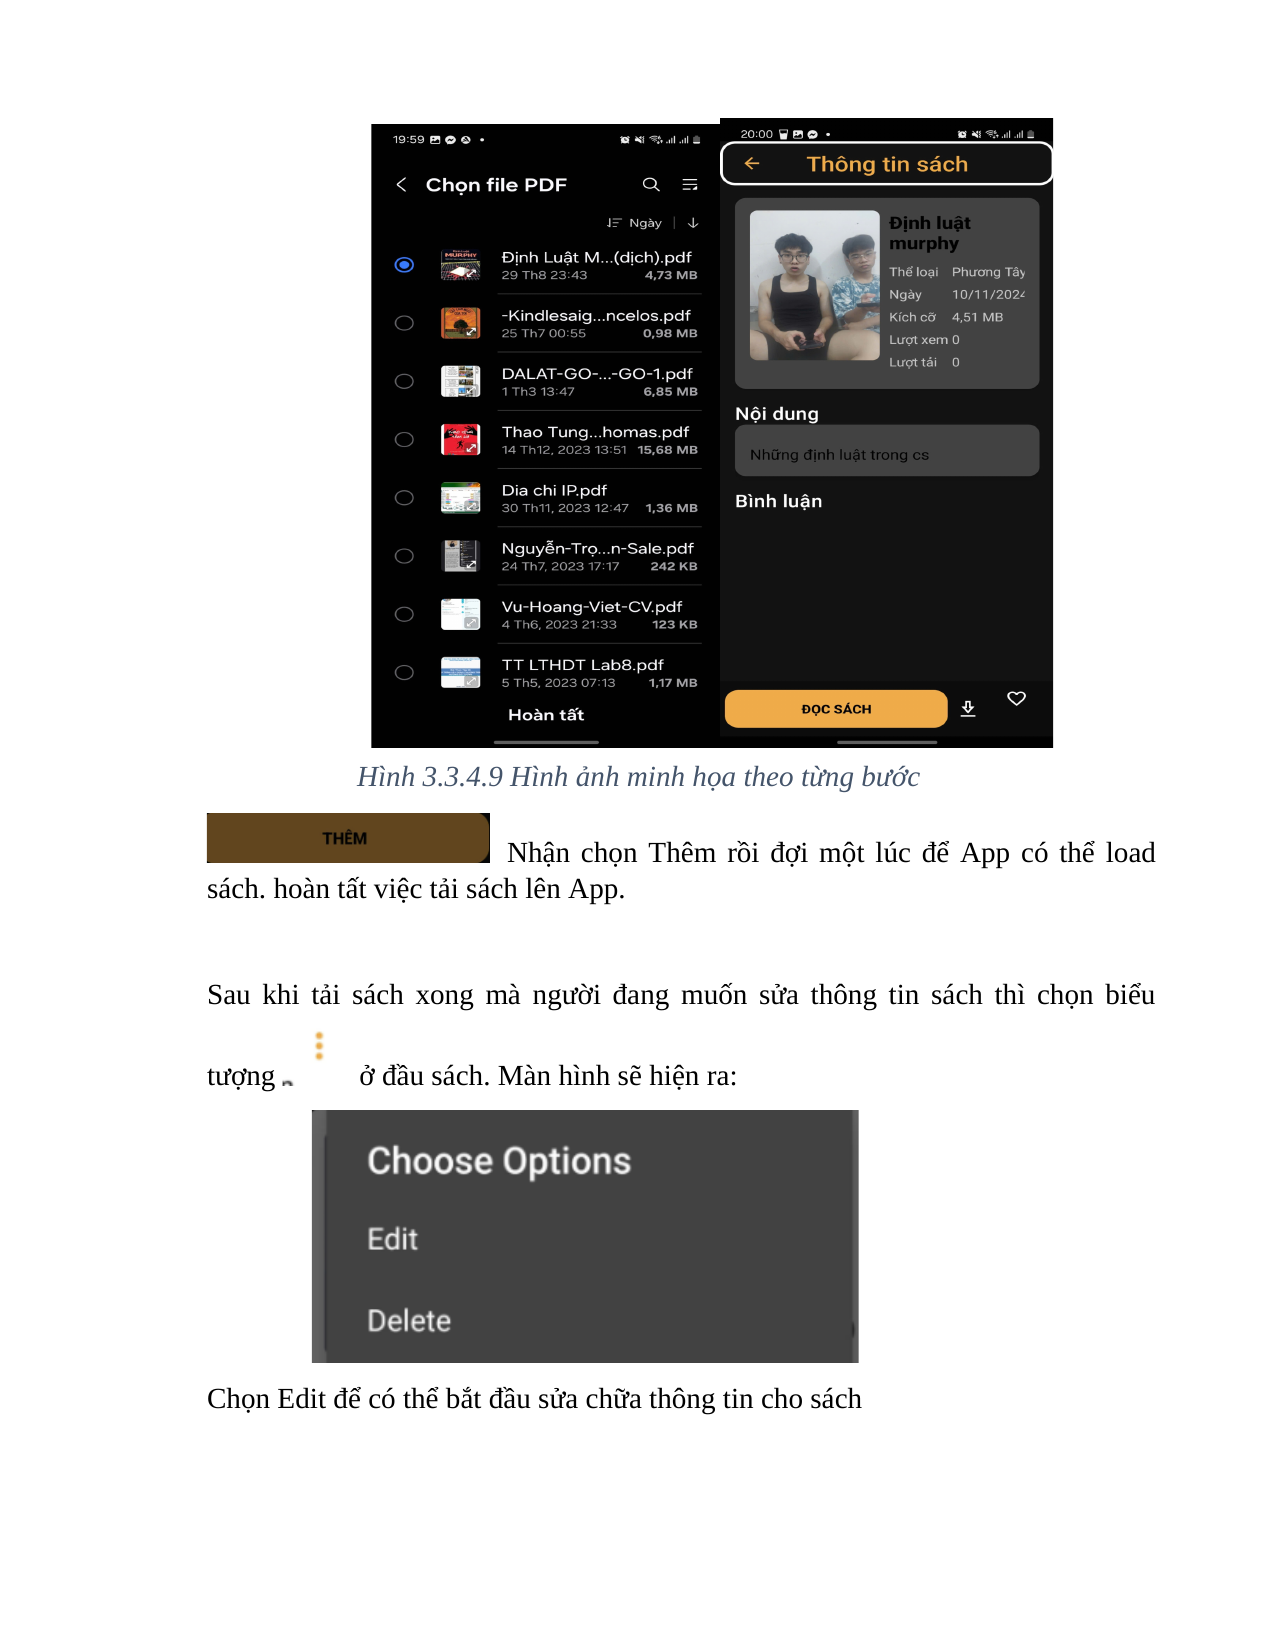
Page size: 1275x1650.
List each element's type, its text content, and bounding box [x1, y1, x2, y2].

picture [282, 1013, 360, 1086]
text Hình 3.3.4.9 Hình ảnh minh họa theo từng bước [282, 759, 1157, 792]
picture [311, 1110, 859, 1363]
picture [371, 118, 1054, 748]
text Chọn Edit để có thể bắt đầu sửa chữa thông tin cho sách [207, 1382, 1157, 1415]
picture [206, 813, 490, 863]
text Sau khi tải sách xong mà người đang muốn sửa thông tin sách thì chọn biểu tượng ở đầu sách. Màn hình sẽ hiện ra: [207, 977, 1157, 1092]
text Nhận chọn Thêm rồi đợi một lúc để App có thể load sách. hoàn tất việc tải sách lên App. [207, 813, 1157, 905]
